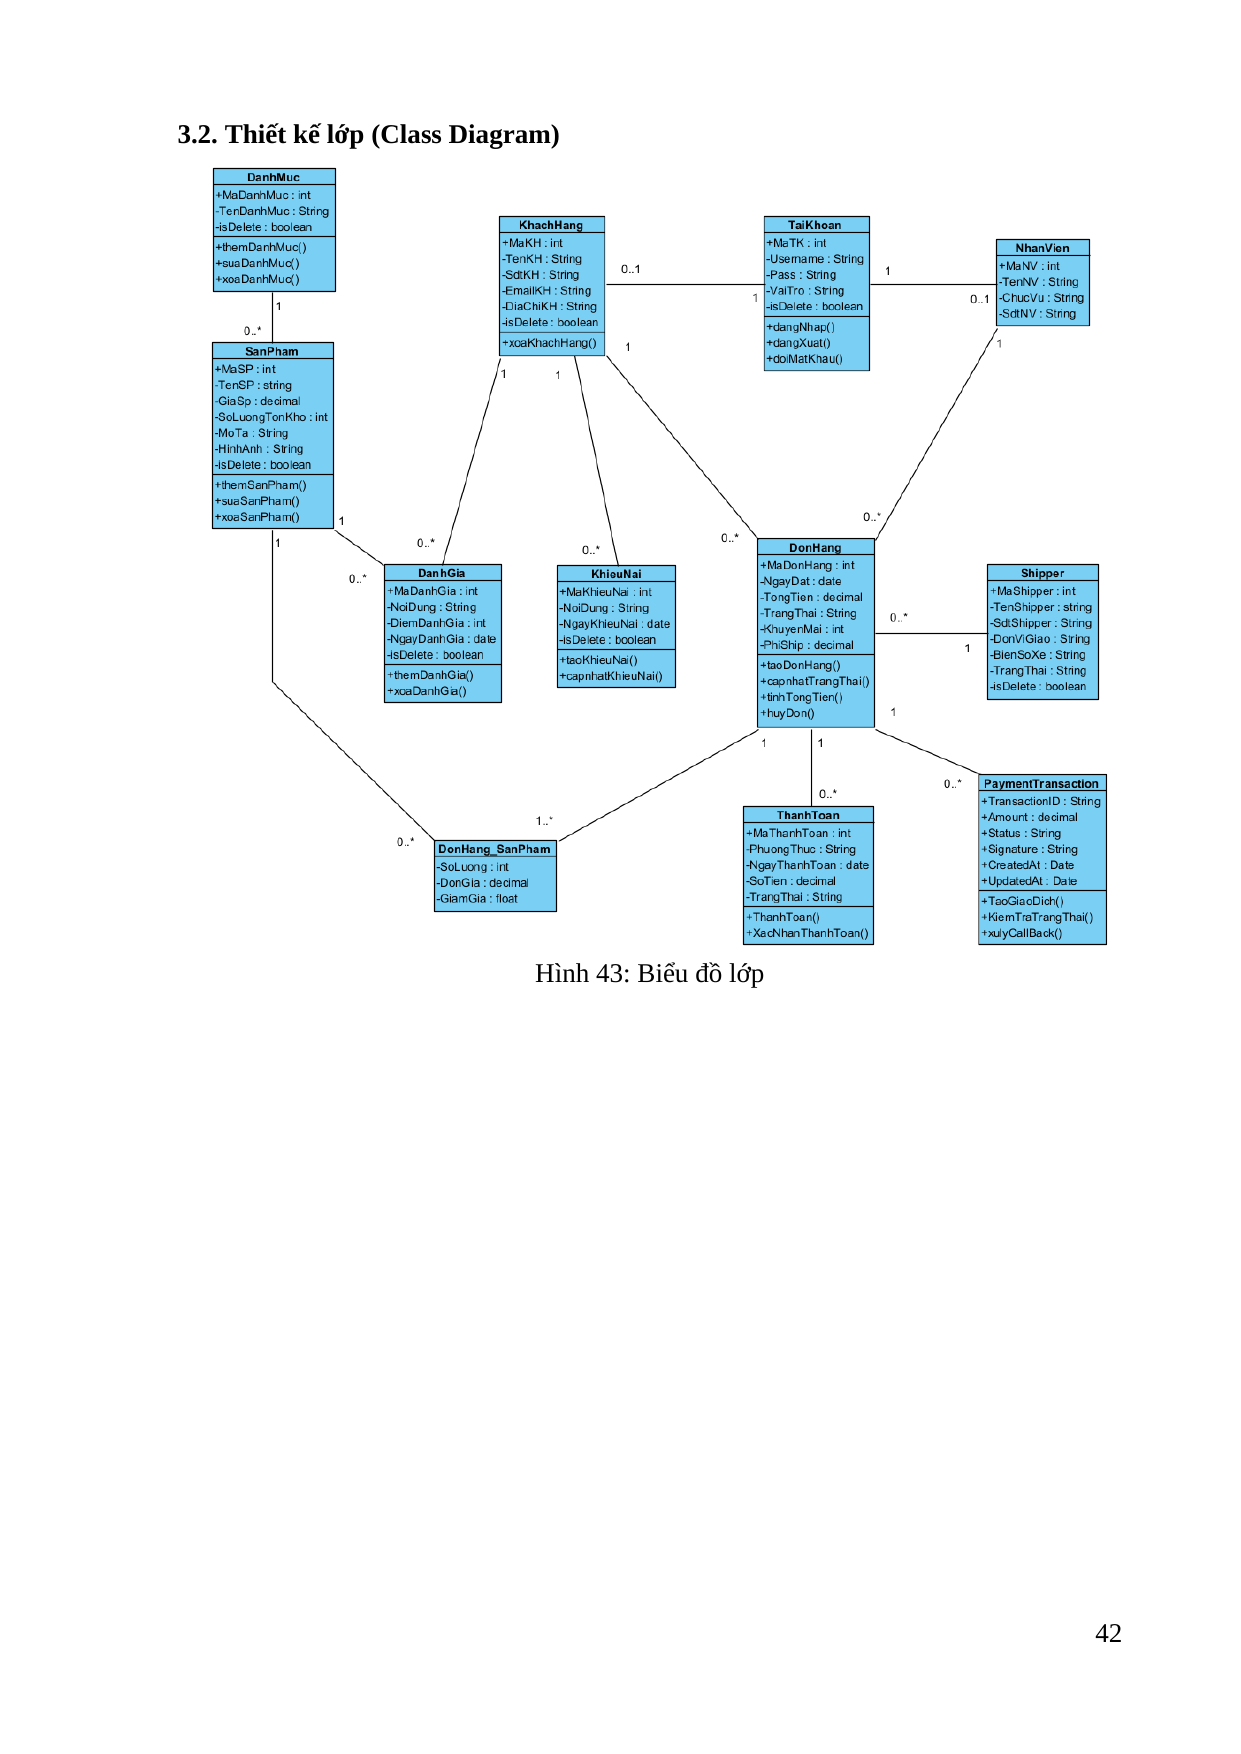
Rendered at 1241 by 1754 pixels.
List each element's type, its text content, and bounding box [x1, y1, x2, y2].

text Hình 43: Biểu đồ lớp [177, 957, 1122, 988]
picture [177, 158, 1123, 948]
subtitle 3.2. Thiết kế lớp (Class Diagram) [177, 118, 1122, 149]
